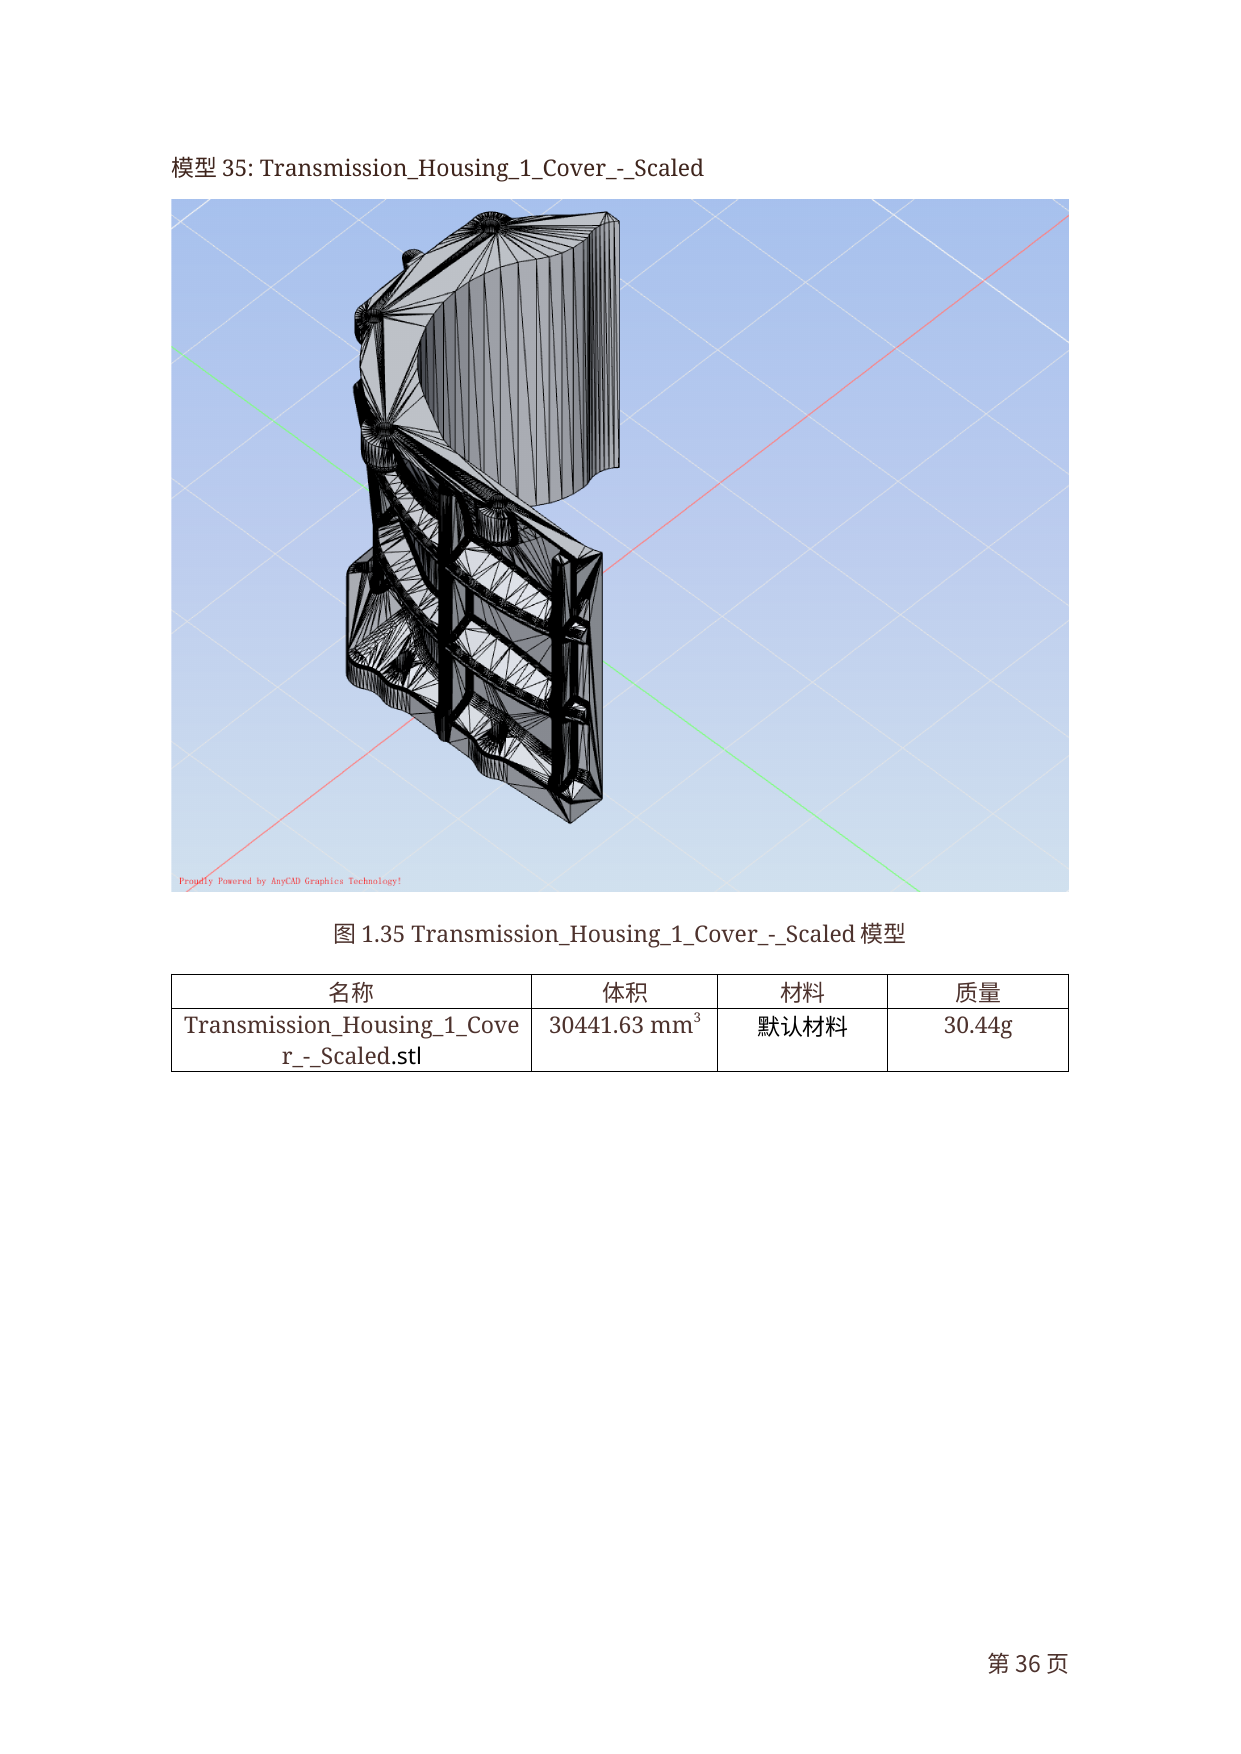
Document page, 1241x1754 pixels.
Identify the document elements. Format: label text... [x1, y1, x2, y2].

table_header 体积 [532, 975, 717, 1008]
table_cell 30.44g [888, 1009, 1068, 1071]
picture [171, 199, 1069, 892]
subtitle 模型35: Transmission_Housing_1_Cover_-_Scaled [171, 150, 1069, 183]
table_cell 30441.63 mm3 [532, 1009, 717, 1071]
table_cell Transmission_Housing_1_Cover_-_Scaled.stl [172, 1009, 531, 1071]
table_header 材料 [718, 975, 887, 1008]
table_cell 默认材料 [718, 1009, 887, 1071]
table_header 名称 [172, 975, 531, 1008]
table_header 质量 [888, 975, 1068, 1008]
text 图1.35 Transmission_Housing_1_Cover_-_Scaled模型 [171, 916, 1069, 949]
